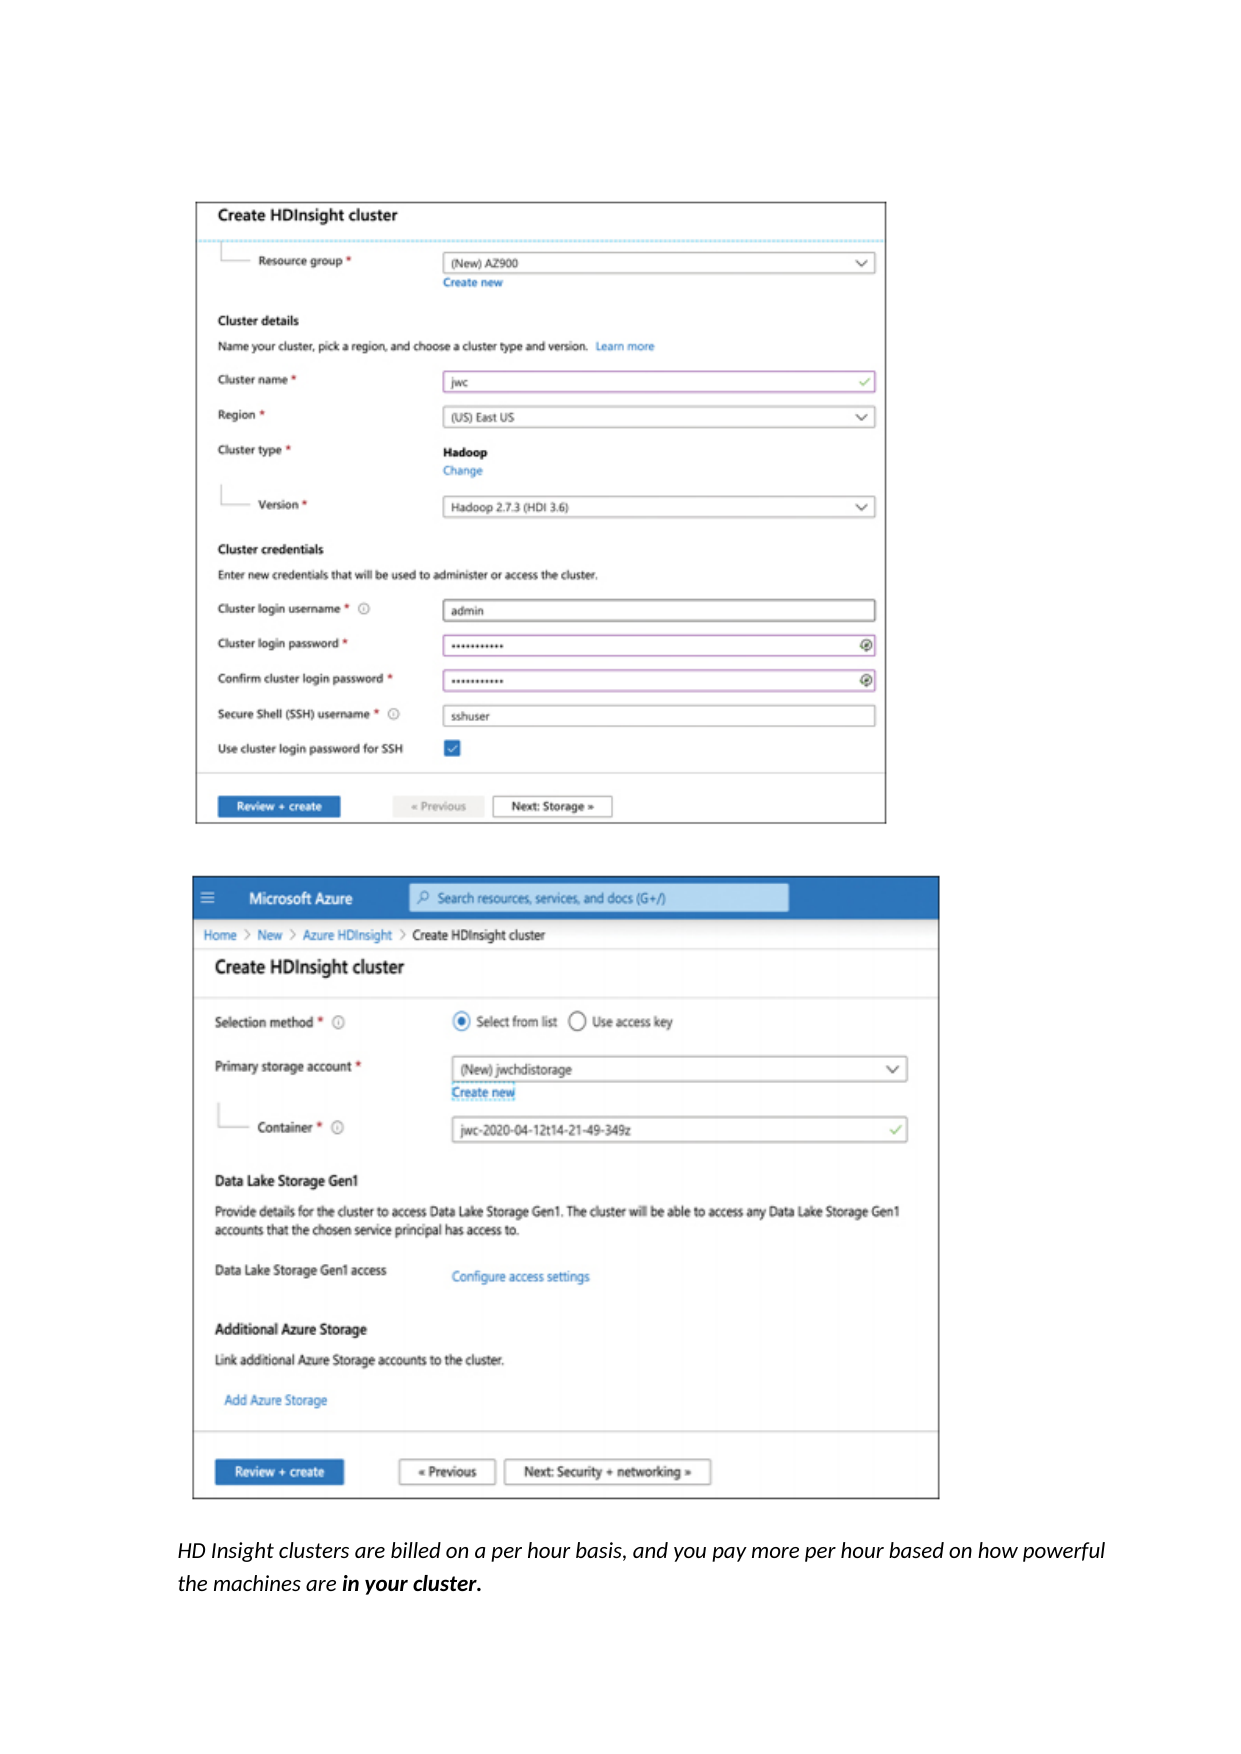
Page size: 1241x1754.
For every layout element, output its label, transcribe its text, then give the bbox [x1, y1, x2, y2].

picture [177, 177, 896, 835]
picture [177, 860, 957, 1512]
text HD Insight clusters are billed on a per hour basis, and you pay more per hour based on how powerful the machines are in your cluster. [177, 1537, 1122, 1597]
